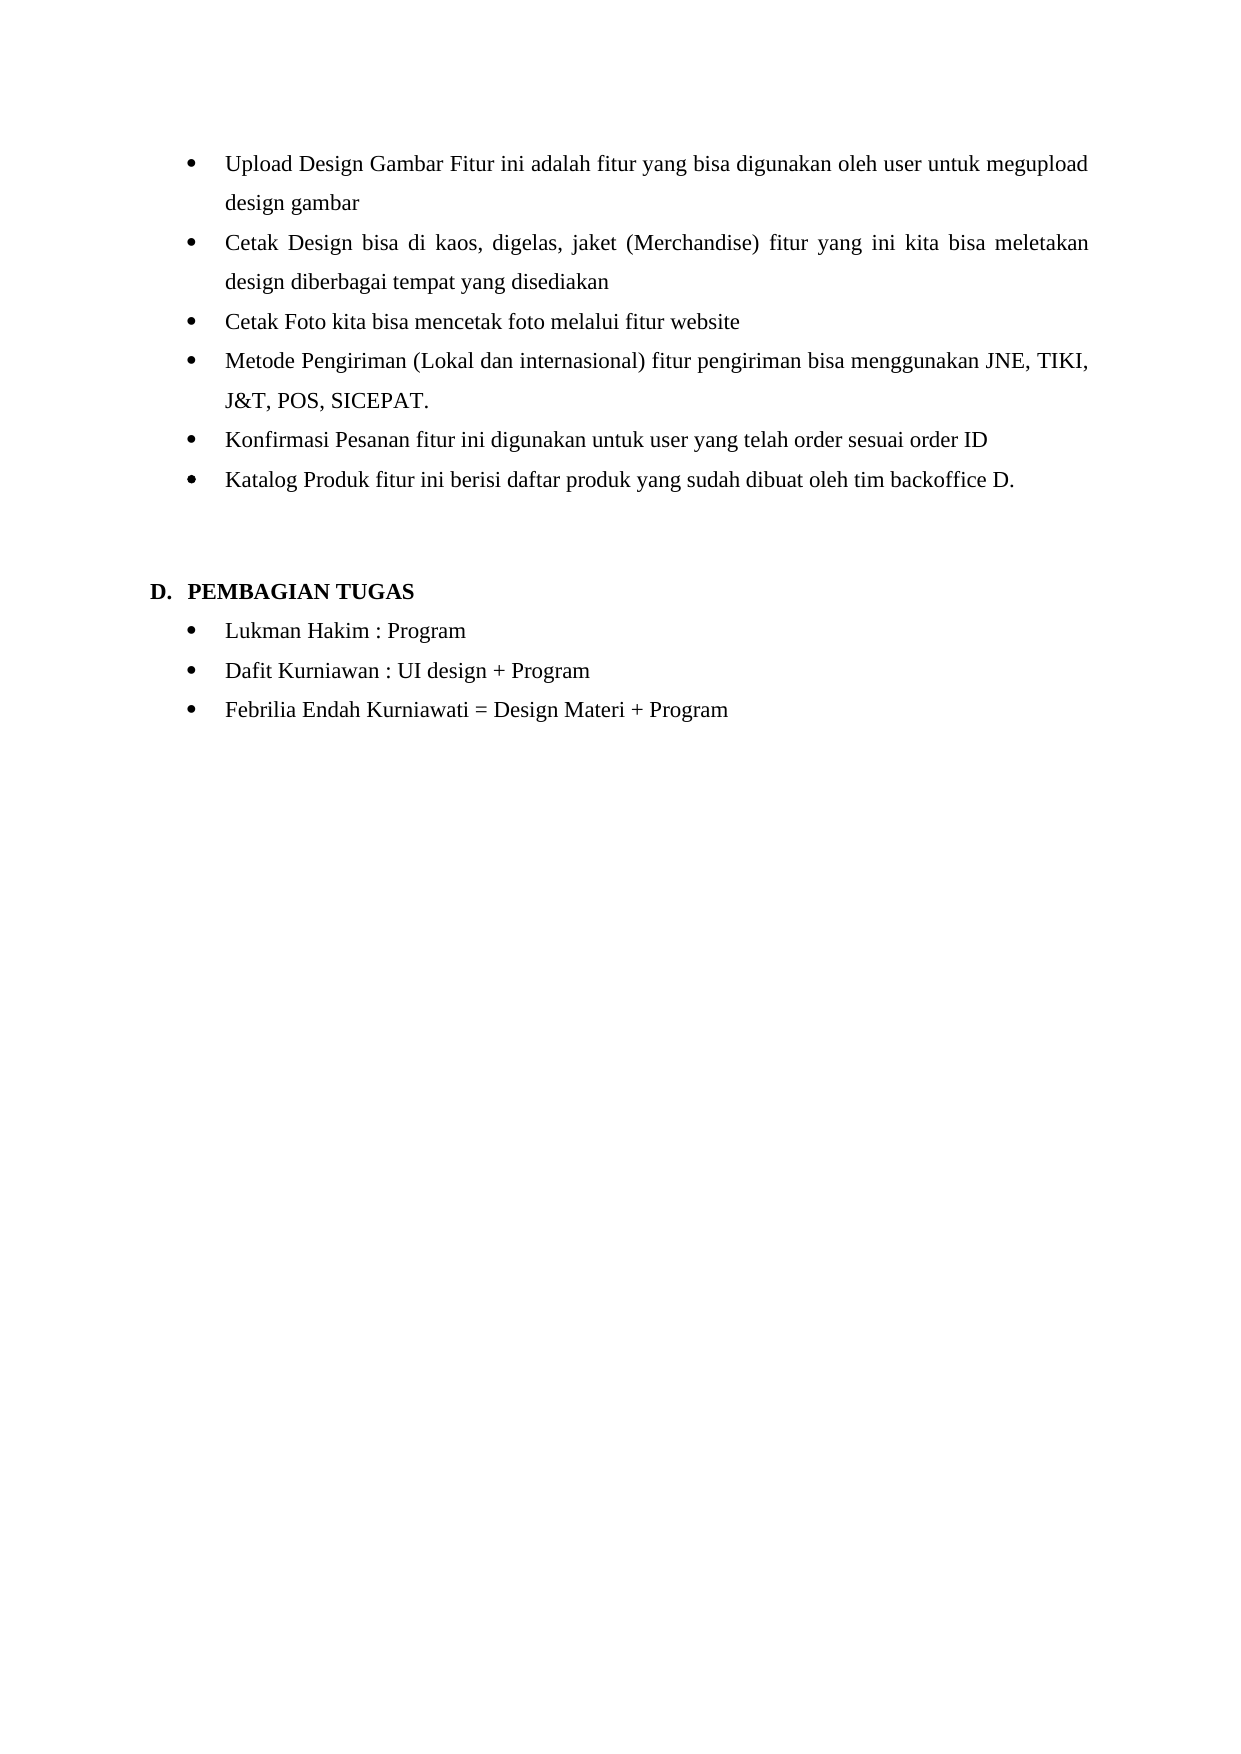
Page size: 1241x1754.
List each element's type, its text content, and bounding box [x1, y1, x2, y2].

list Katalog Produk fitur ini berisi daftar produk yang sudah dibuat oleh tim backoffice D. [187, 466, 1090, 492]
list Lukman Hakim : Program [187, 618, 1090, 644]
list Upload Design Gambar Fitur ini adalah fitur yang bisa digunakan oleh user untuk megupload design gambar [187, 150, 1090, 216]
list Metode Pengiriman (Lokal dan internasional) fitur pengiriman bisa menggunakan JNE, TIKI, J&T, POS, SICEPAT. [187, 347, 1090, 413]
list Cetak Foto kita bisa mencetak foto melalui fitur website [187, 308, 1090, 334]
list Dafit Kurniawan : UI design + Program [187, 657, 1090, 683]
list Febrilia Endah Kurniawati = Design Materi + Program [187, 697, 1090, 723]
list PEMBAGIAN TUGAS [150, 578, 1090, 604]
list Konfirmasi Pesanan fitur ini digunakan untuk user yang telah order sesuai order ID [187, 426, 1090, 453]
list Cetak Design bisa di kaos, digelas, jaket (Merchandise) fitur yang ini kita bisa meletakan design diberbagai tempat yang disediakan [187, 229, 1090, 295]
